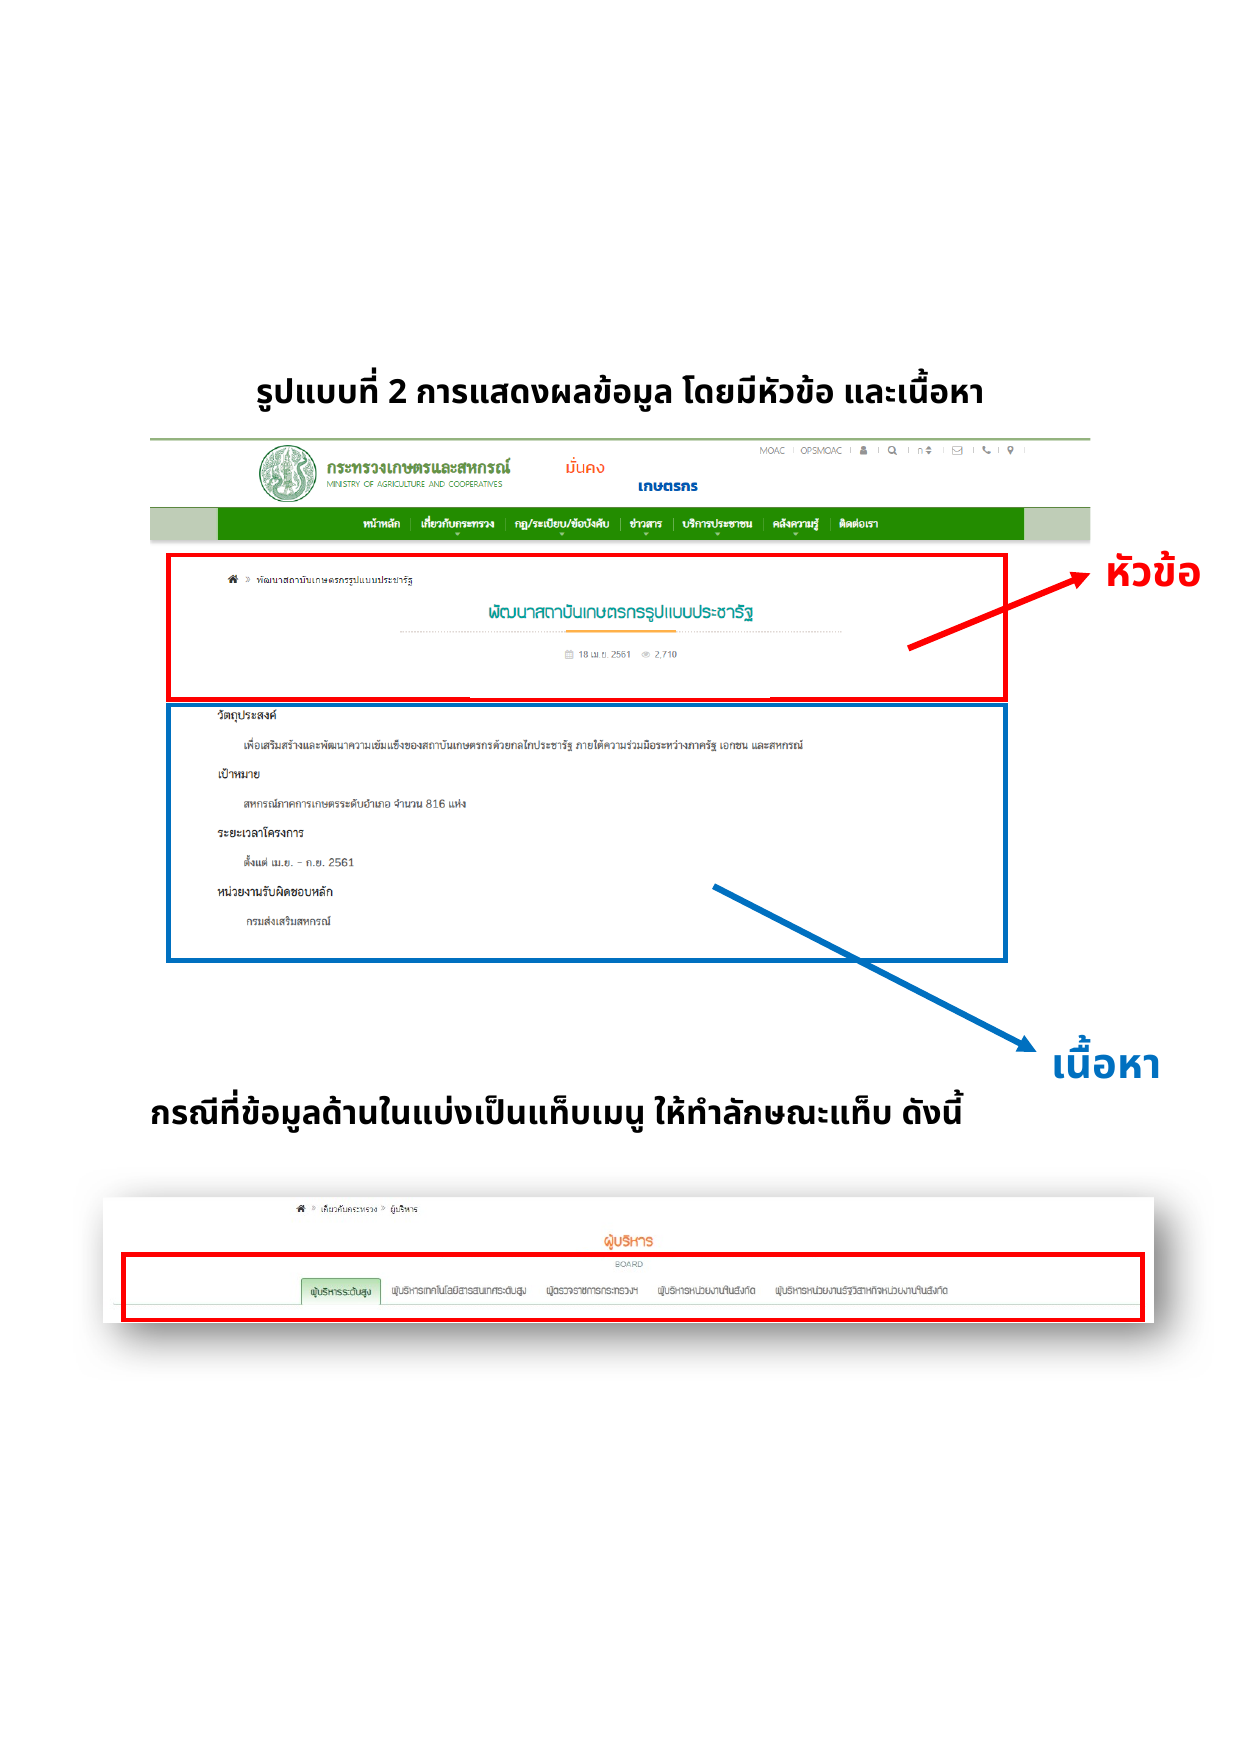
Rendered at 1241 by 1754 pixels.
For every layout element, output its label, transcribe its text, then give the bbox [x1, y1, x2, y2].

text กรณีที่ข้อมูลด้านในแบ่งเป็นแท็บเมนู ให้ทำลักษณะแท็บ ดังนี้ [150, 1089, 1090, 1139]
picture [150, 438, 1091, 1005]
picture [171, 707, 1003, 958]
text รูปแบบที่ 2 การแสดงผลข้อมูล โดยมีหัวข้อ และเนื้อหา [150, 367, 1090, 418]
picture [171, 557, 1003, 697]
picture [103, 1197, 1154, 1323]
